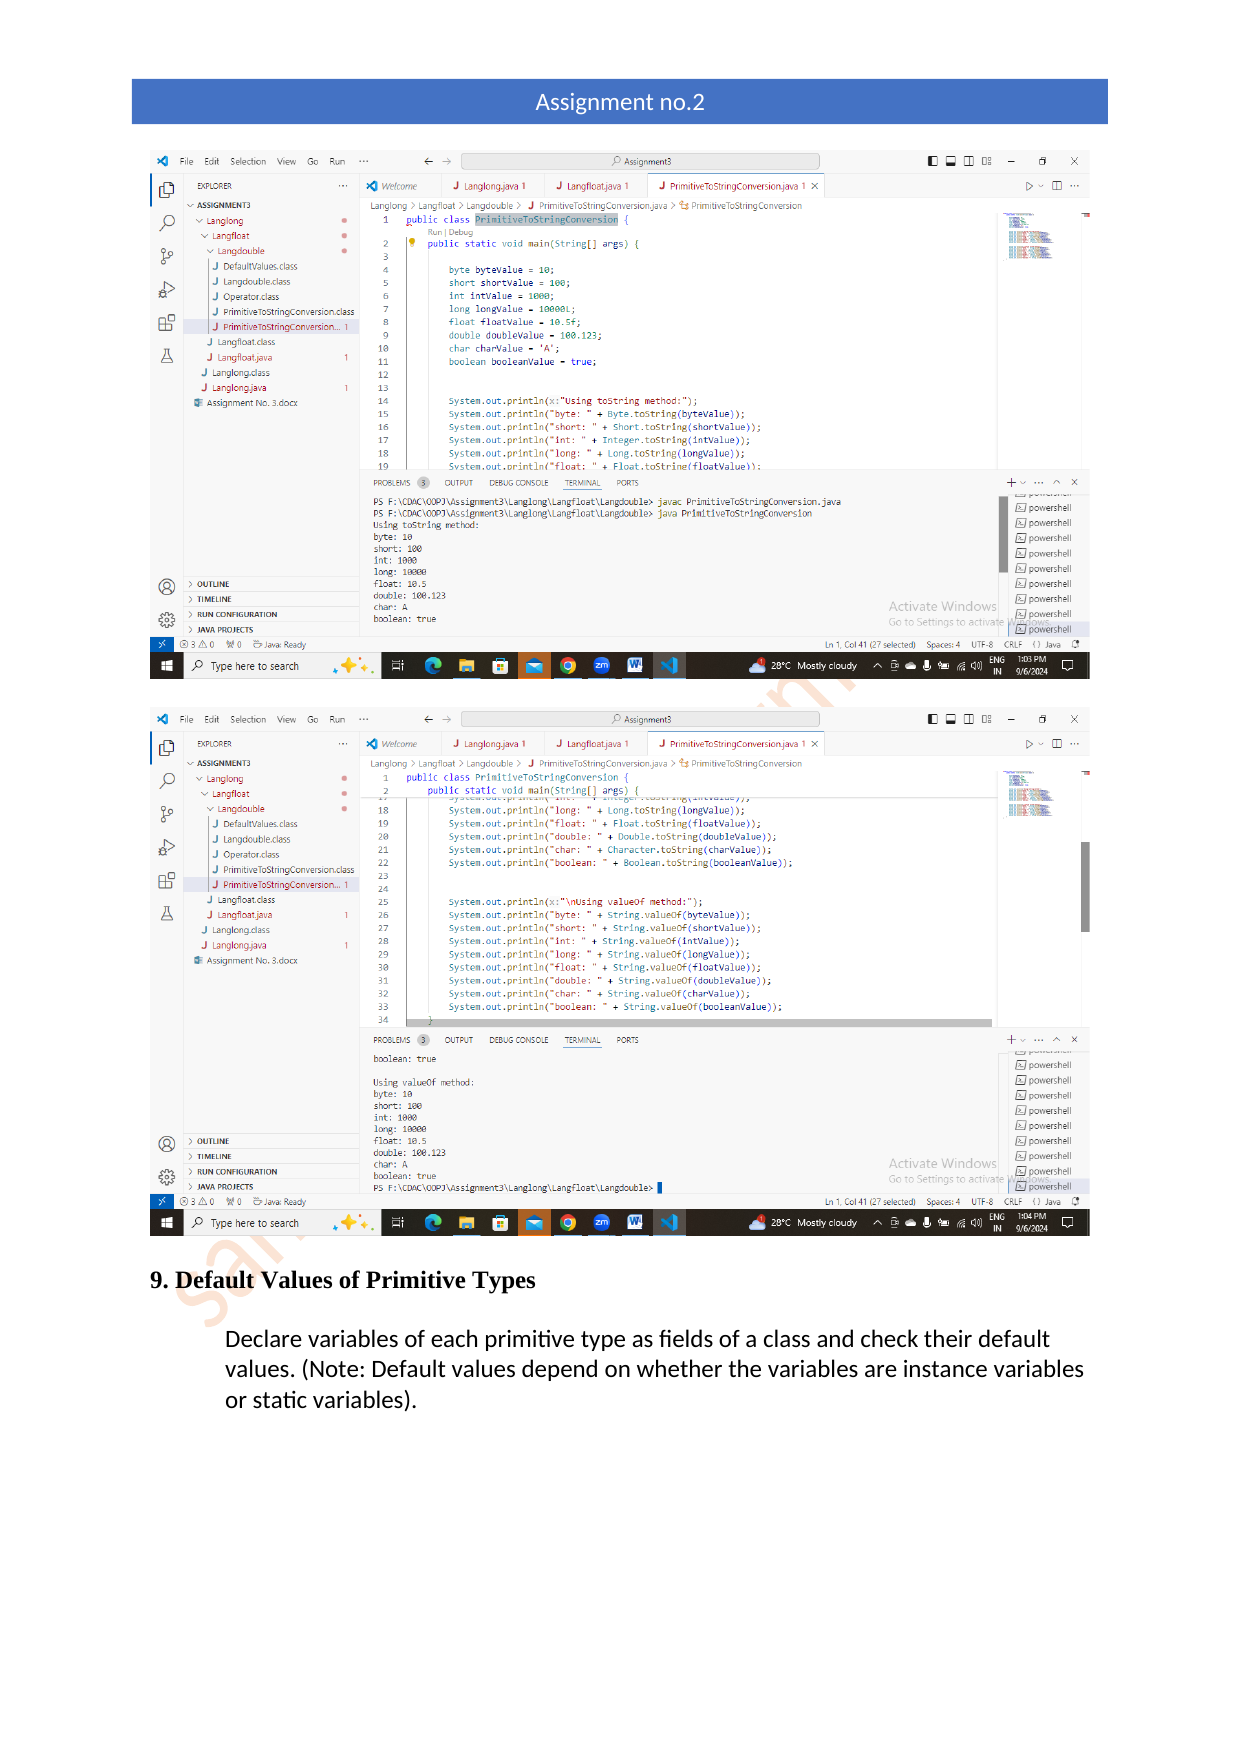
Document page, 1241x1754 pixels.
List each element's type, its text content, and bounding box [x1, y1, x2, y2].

text Declare variables of each primitive type as fields of a class and check their default values. (Note: Default values depend on whether the variables are instance variables or static variables). [225, 1323, 1090, 1414]
picture [150, 707, 1090, 1236]
picture [150, 150, 1090, 679]
subtitle 9. Default Values of Primitive Types [150, 1265, 1090, 1293]
